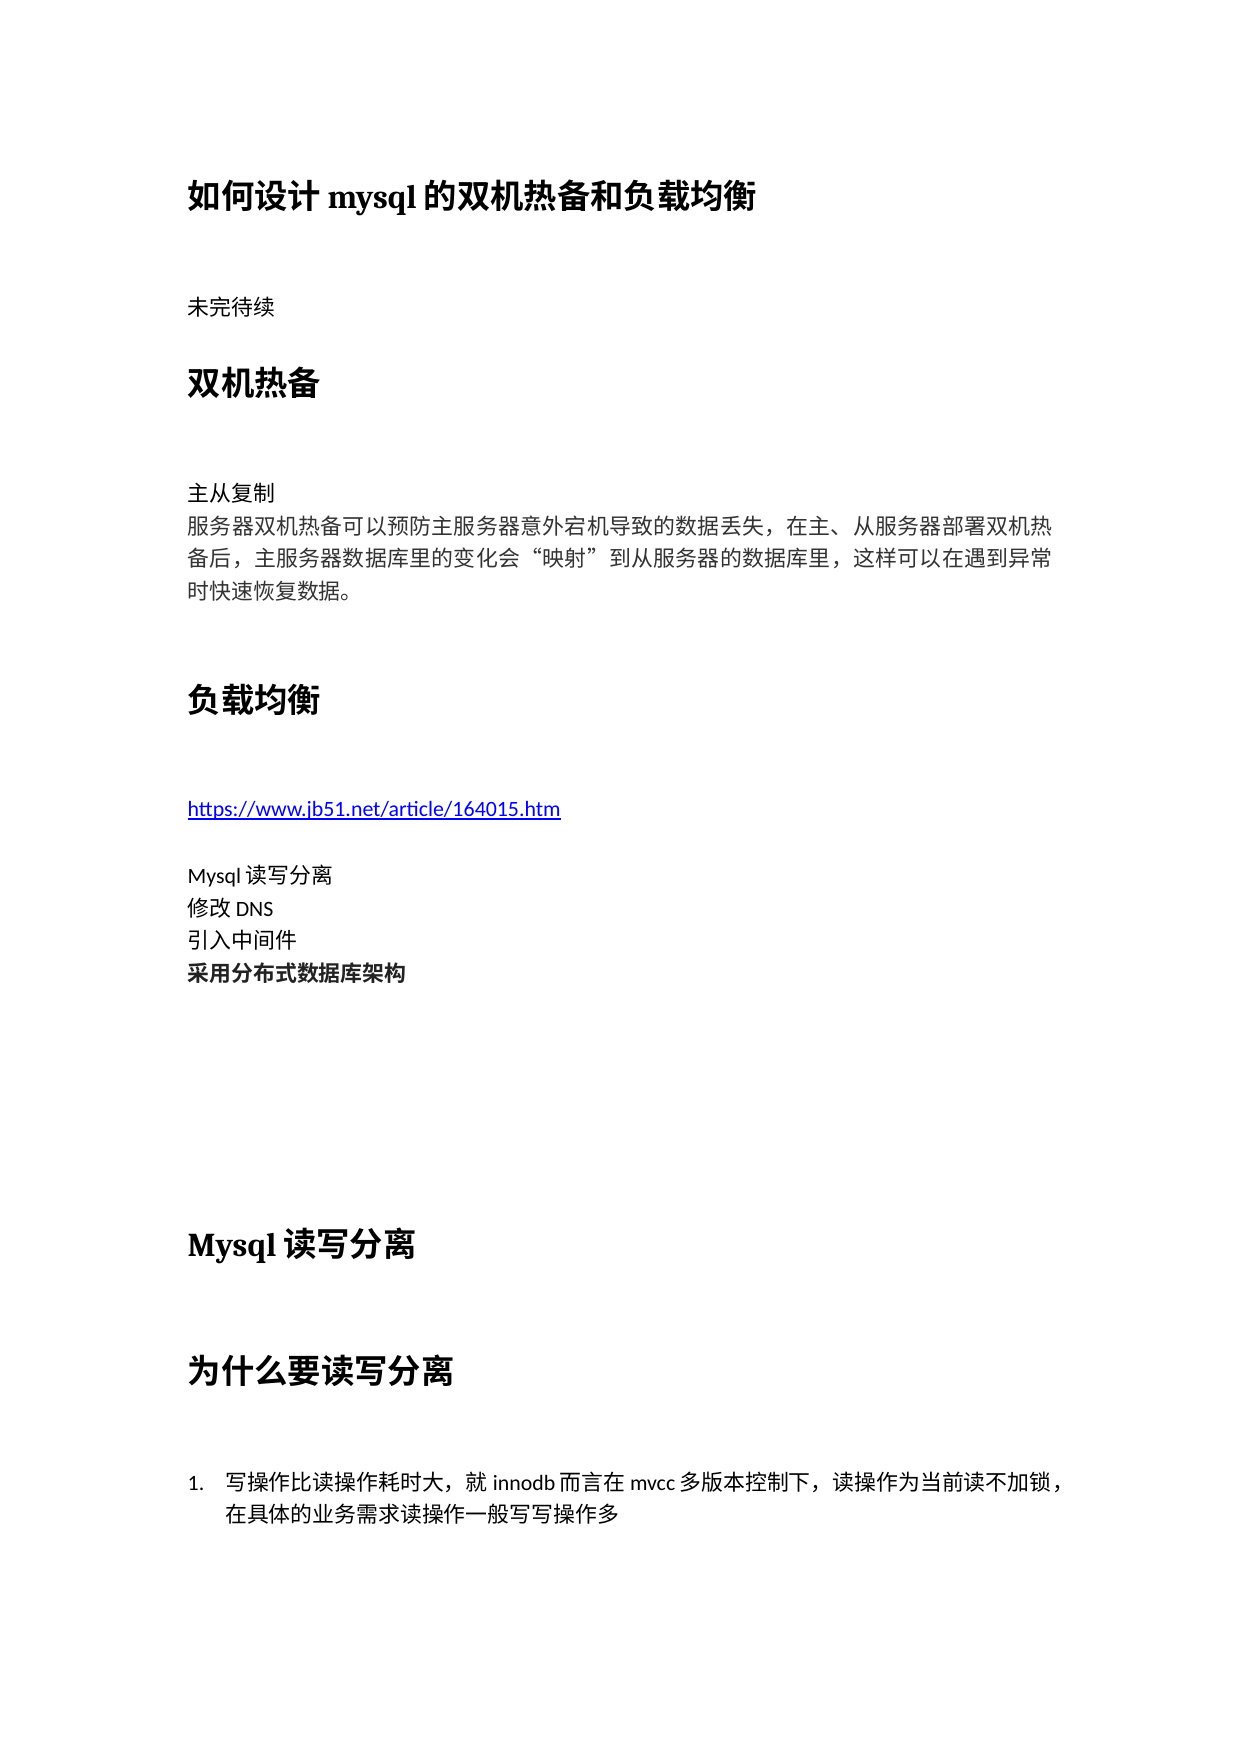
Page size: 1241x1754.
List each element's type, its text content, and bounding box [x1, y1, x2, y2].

list 写操作比读操作耗时大，就innodb而言在mvcc多版本控制下，读操作为当前读不加锁，在具体的业务需求读操作一般写写操作多 [187, 1464, 1053, 1529]
text 修改DNS [187, 890, 1053, 923]
subtitle 负载均衡 [187, 666, 1053, 731]
text 引入中间件 [187, 923, 1053, 955]
subtitle Mysql读写分离 [187, 1210, 1053, 1275]
subtitle 如何设计mysql的双机热备和负载均衡 [187, 162, 1053, 227]
text 未完待续 [187, 289, 1053, 322]
subtitle 为什么要读写分离 [187, 1337, 1053, 1402]
text 服务器双机热备可以预防主服务器意外宕机导致的数据丢失，在主、从服务器部署双机热备后，主服务器数据库里的变化会“映射”到从服务器的数据库里，这样可以在遇到异常时快速恢复数据。 [187, 508, 1053, 606]
text Mysql读写分离 [187, 858, 1053, 890]
subtitle 双机热备 [187, 349, 1053, 414]
text 主从复制 [187, 476, 1053, 508]
text https://www.jb51.net/article/164015.htm [187, 793, 1053, 825]
text 采用分布式数据库架构 [187, 955, 1053, 988]
